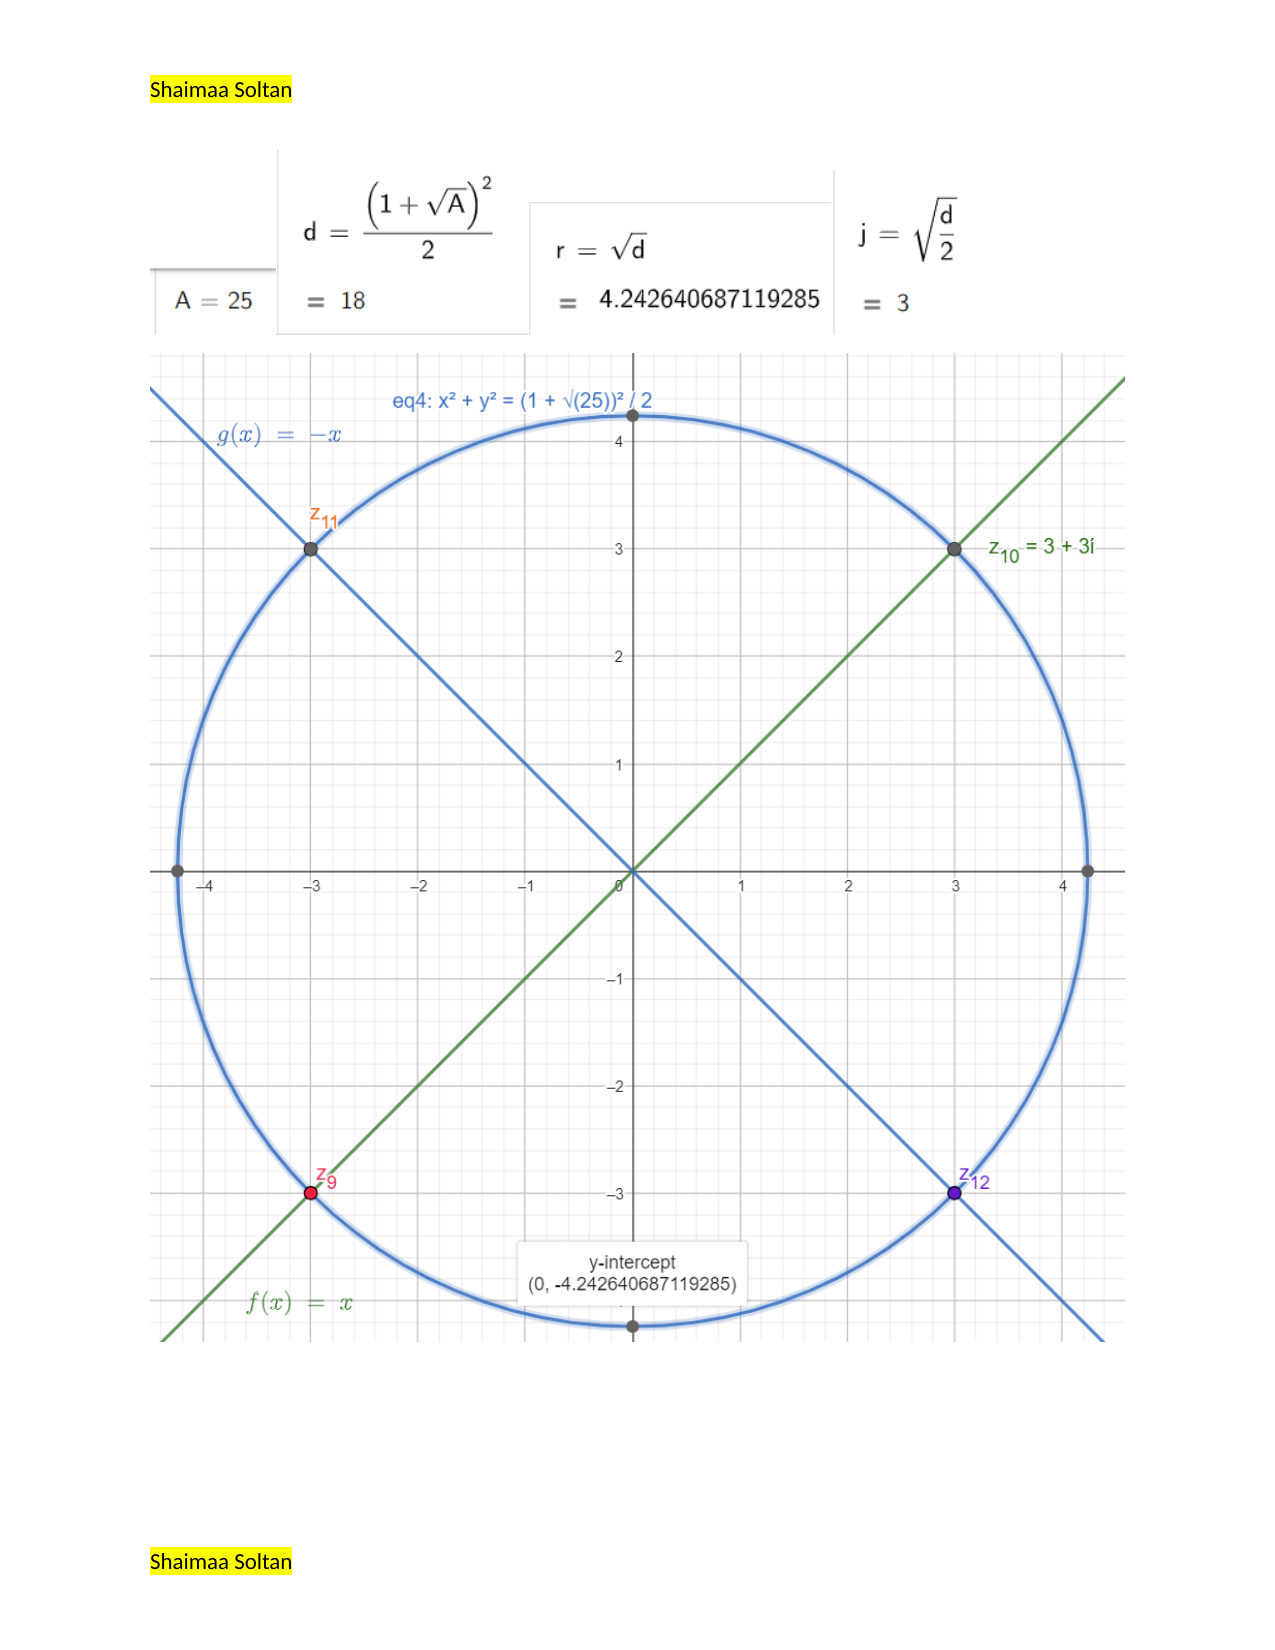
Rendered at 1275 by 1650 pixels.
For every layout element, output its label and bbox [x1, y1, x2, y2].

picture [150, 353, 1125, 1342]
picture [150, 150, 998, 335]
